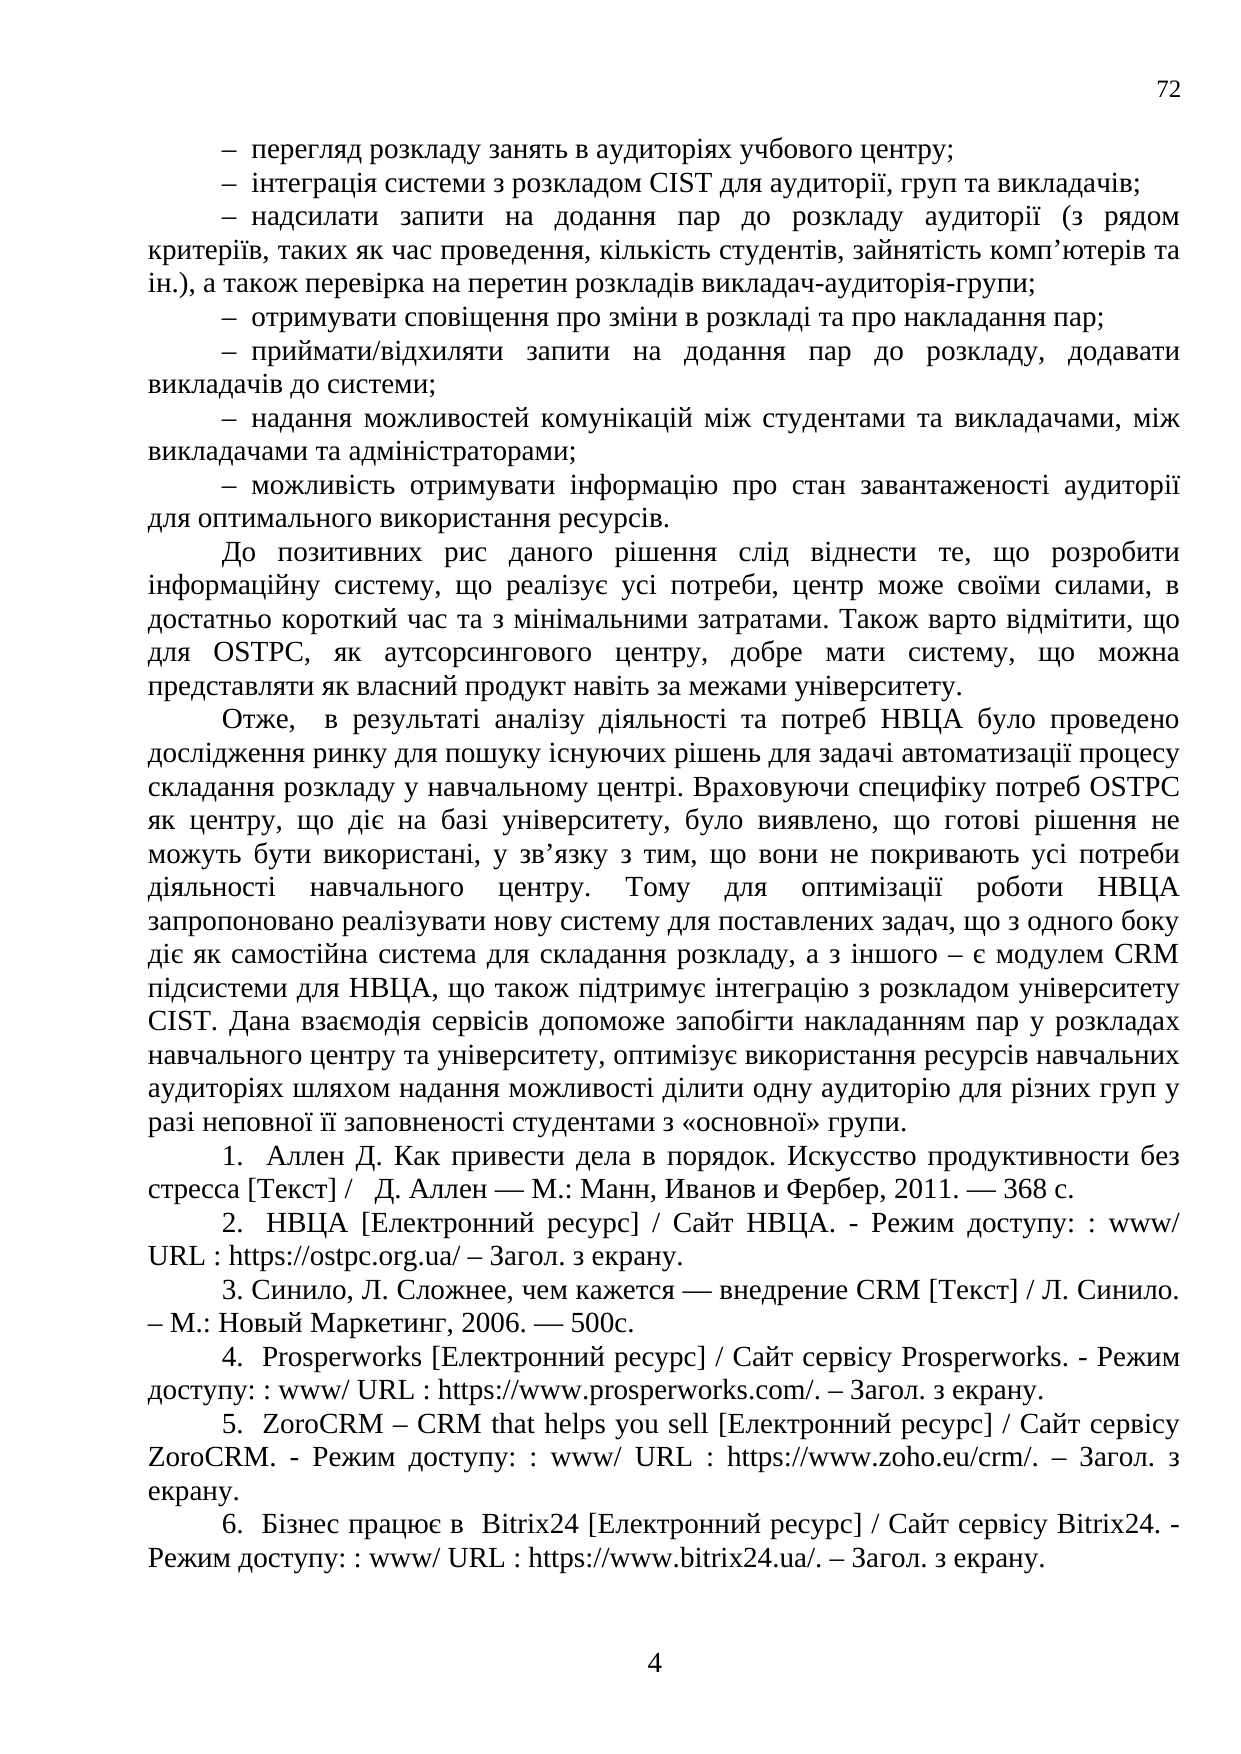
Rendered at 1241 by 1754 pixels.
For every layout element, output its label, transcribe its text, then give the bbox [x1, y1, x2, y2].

text – можливість отримувати інформацію про стан завантаженості аудиторії для оптимального використання ресурсів. [148, 467, 1181, 534]
list Аллен Д. Как привести дела в порядок. Искусство продуктивности без стресса [Текст] / Д. Аллен — М.: Манн, Иванов и Фербер, 2011. — 368 с. [148, 1138, 1181, 1205]
text 6. Бізнес працює в Bitrix24 [Електронний ресурс] / Сайт сервісу Bitrix24. - Режим доступу: : www/ URL : https://www.bitrix24.ua/. – Загол. з екрану. [148, 1507, 1181, 1574]
text 3. Синило, Л. Сложнее, чем кажется — внедрение CRM [Текст] / Л. Синило. – М.: Новый Маркетинг, 2006. — 500с. [148, 1272, 1181, 1339]
text 5. ZoroCRM – CRM that helps you sell [Електронний ресурс] / Сайт сервісу ZoroCRM. - Режим доступу: : www/ URL : https://www.zoho.eu/crm/. – Загол. з екрану. [148, 1406, 1181, 1507]
text – перегляд розкладу занять в аудиторіях учбового центру; [148, 131, 1181, 165]
text – отримувати сповіщення про зміни в розкладі та про накладання пар; [148, 299, 1181, 333]
text – надсилати запити на додання пар до розкладу аудиторії (з рядом критеріїв, таких як час проведення, кількість студентів, зайнятість комп’ютерів та ін.), а також перевірка на перетин розкладів викладач-аудиторія-групи; [148, 198, 1181, 299]
text – надання можливостей комунікацій між студентами та викладачами, між викладачами та адміністраторами; [148, 400, 1181, 467]
text Отже, в результаті аналізу діяльності та потреб НВЦА було проведено дослідження ринку для пошуку існуючих рішень для задачі автоматизації процесу складання розкладу у навчальному центрі. Враховуючи специфіку потреб OSTPC як центру, що діє на базі університету, було виявлено, що готові рішення не можуть бути використані, у зв’язку з тим, що вони не покривають усі потреби діяльності навчального центру. Тому для оптимізації роботи НВЦА запропоновано реалізувати нову систему для поставлених задач, що з одного боку діє як самостійна система для складання розкладу, а з іншого – є модулем CRM підсистеми для НВЦА, що також підтримує інтеграцію з розкладом університету CIST. Дана взаємодія сервісів допоможе запобігти накладанням пар у розкладах навчального центру та університету, оптимізує використання ресурсів навчальних аудиторіях шляхом надання можливості ділити одну аудиторію для різних груп у разі неповної її заповненості студентами з «основної» групи. [148, 702, 1181, 1138]
text – приймати/відхиляти запити на додання пар до розкладу, додавати викладачів до системи; [148, 333, 1181, 400]
text – інтеграція системи з розкладом CIST для аудиторії, груп та викладачів; [148, 165, 1181, 198]
text 4. Prosperworks [Електронний ресурс] / Сайт сервісу Рrosperworks. - Режим доступу: : www/ URL : https://www.prosperworks.com/. – Загол. з екрану. [148, 1339, 1181, 1406]
text До позитивних рис даного рішення слід віднести те, що розробити інформаційну систему, що реалізує усі потреби, центр може своїми силами, в достатньо короткий час та з мінімальними затратами. Також варто відмітити, що для OSTPC, як аутсорсингового центру, добре мати систему, що можна представляти як власний продукт навіть за межами університету. [148, 534, 1181, 702]
list НВЦА [Електронний ресурс] / Сайт НВЦА. - Режим доступу: : www/ URL : https://ostpc.org.ua/ – Загол. з екрану. [148, 1205, 1181, 1272]
